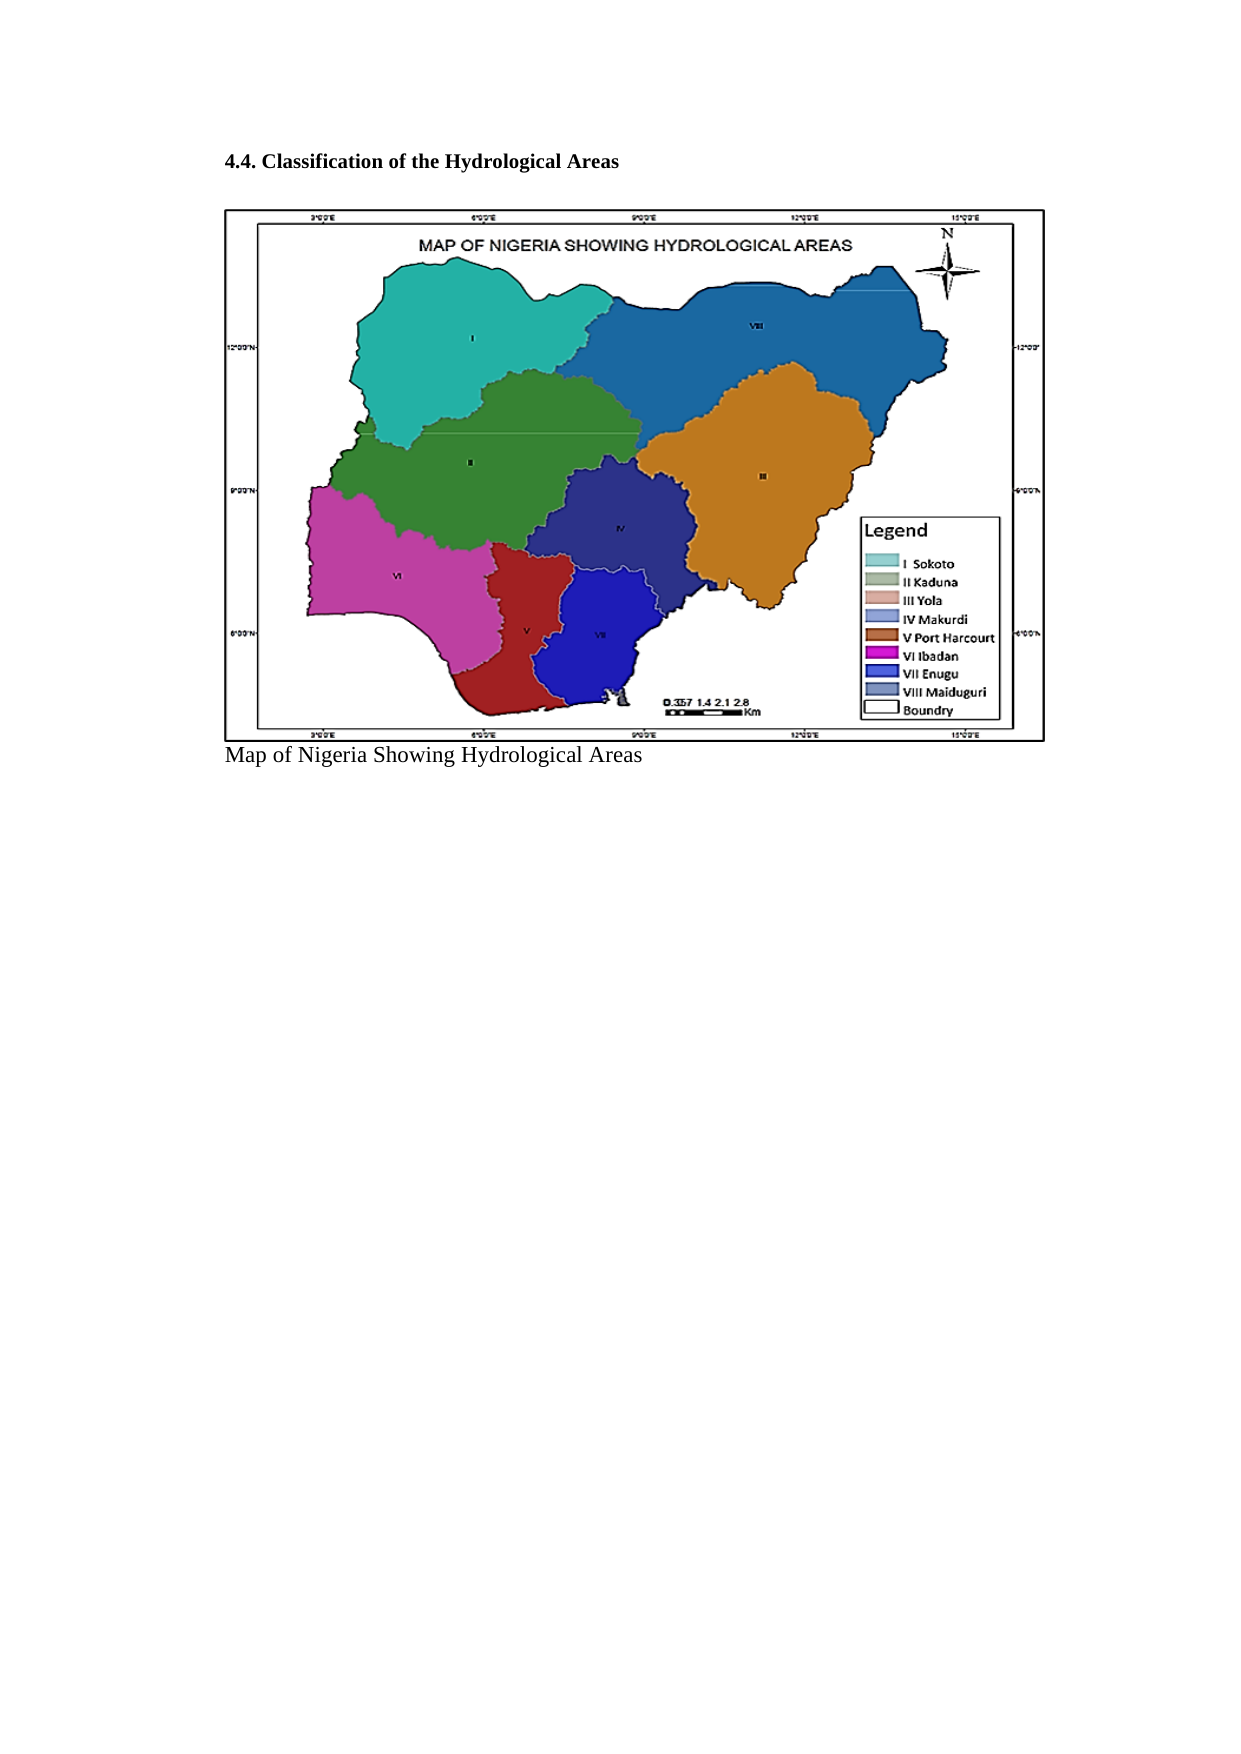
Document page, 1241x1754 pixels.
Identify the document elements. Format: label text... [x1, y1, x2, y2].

text Map of Nigeria Showing Hydrological Areas [224, 741, 1092, 768]
picture [224, 209, 1045, 742]
text 4.4. Classification of the Hydrological Areas [224, 149, 1088, 173]
